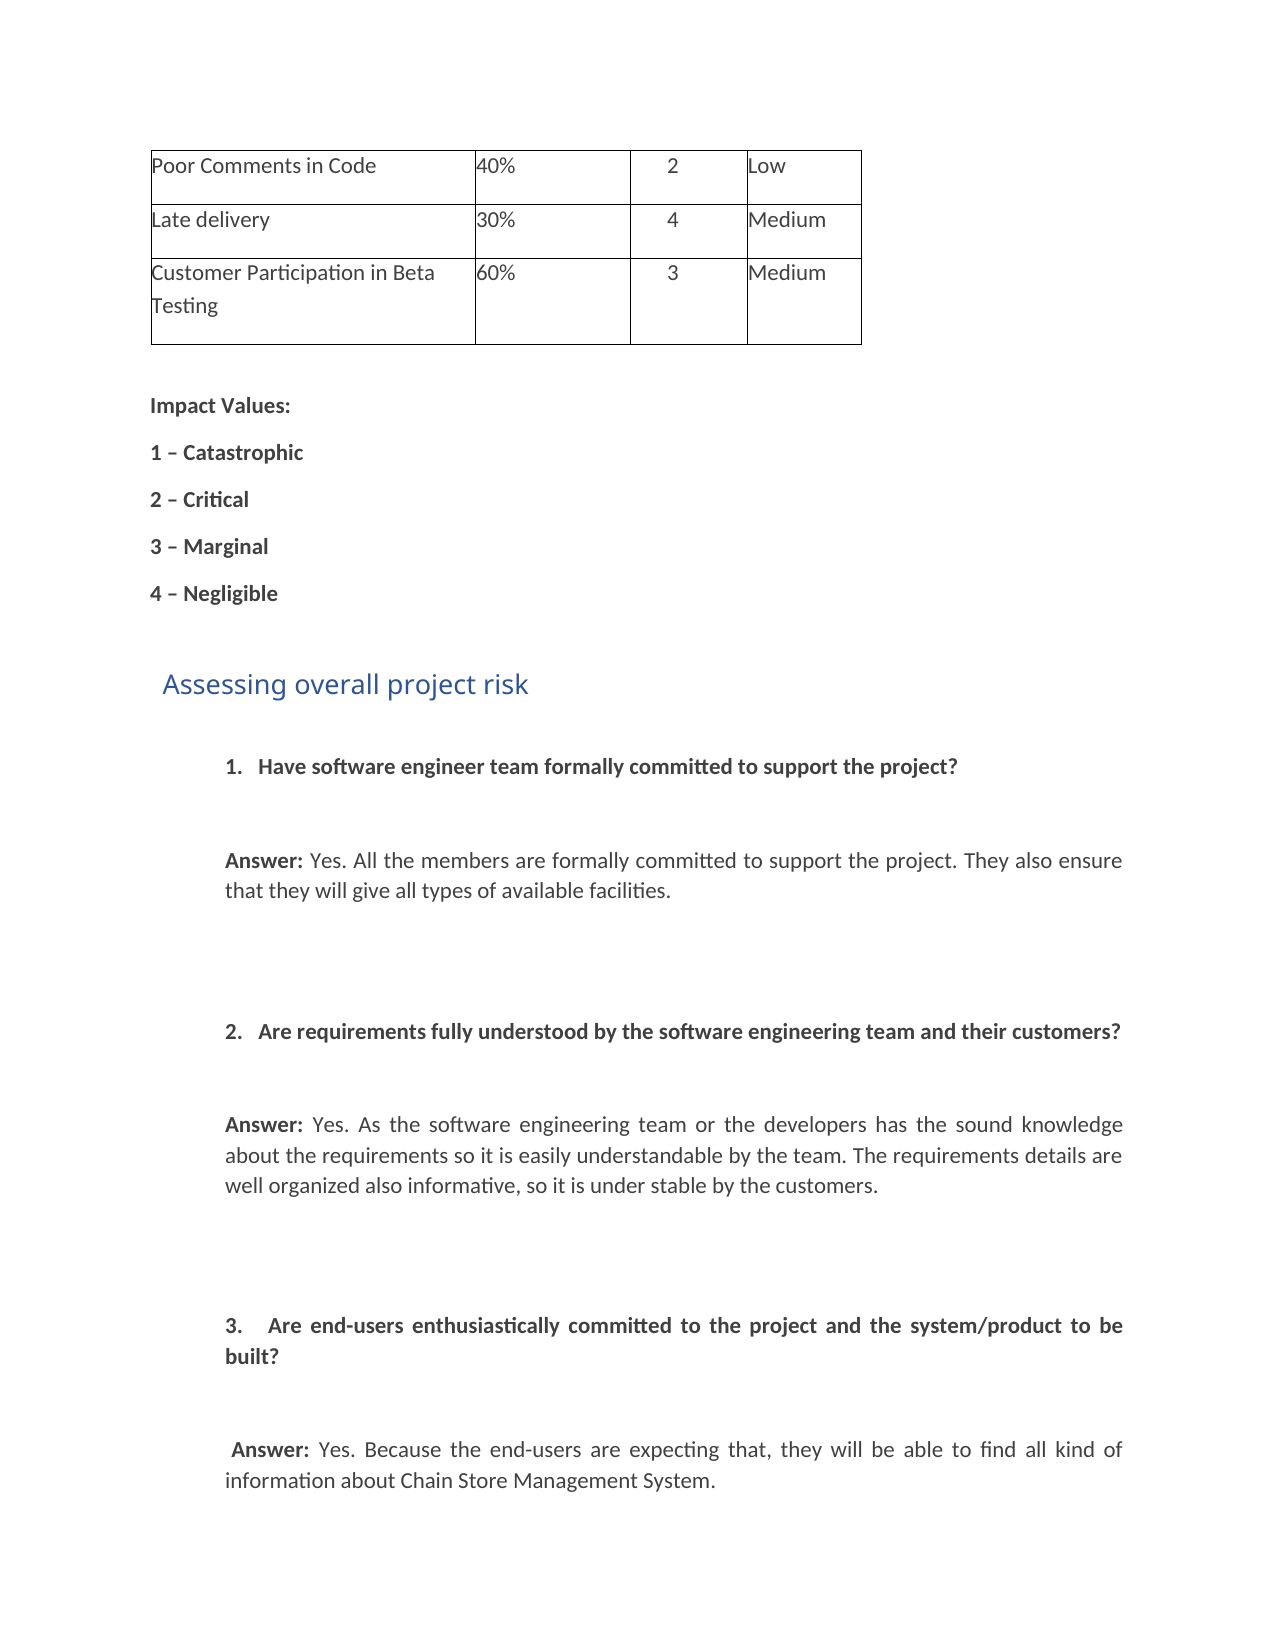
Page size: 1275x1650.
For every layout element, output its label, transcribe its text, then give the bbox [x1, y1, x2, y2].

text 1. Have software engineer team formally committed to support the project? [225, 752, 1125, 780]
table_cell 40% [476, 151, 630, 204]
table_cell Medium [748, 205, 861, 257]
table_cell Customer Participation in Beta Testing [152, 259, 475, 343]
text 2. Are requirements fully understood by the software engineering team and their customers? [225, 1017, 1125, 1045]
text Answer: Yes. As the software engineering team or the developers has the sound knowledge about the requirements so it is easily understandable by the team. The requirements details are well organized also informative, so it is under stable by the customers. [225, 1111, 1125, 1199]
text 3 – Marginal [150, 532, 1125, 560]
text 4 – Negligible [150, 579, 1125, 607]
text 3. Are end-users enthusiastically committed to the project and the system/product to be built? [225, 1312, 1125, 1370]
text 1 – Catastrophic [150, 438, 1125, 466]
table_cell 60% [476, 259, 630, 343]
text 2 – Critical [150, 485, 1125, 513]
text Answer: Yes. Because the end-users are expecting that, they will be able to find all kind of information about Chain Store Management System. [225, 1436, 1125, 1494]
table_cell Poor Comments in Code [152, 151, 475, 204]
table_cell Low [748, 151, 861, 204]
table_cell 2 [631, 151, 747, 204]
text Answer: Yes. All the members are formally committed to support the project. They also ensure that they will give all types of available facilities. [225, 846, 1125, 904]
table_cell Late delivery [152, 205, 475, 257]
table_cell 4 [631, 205, 747, 257]
subtitle Assessing overall project risk [150, 666, 1125, 702]
table_cell 30% [476, 205, 630, 257]
table_cell Medium [748, 259, 861, 343]
text Impact Values: [150, 391, 1125, 419]
table_cell 3 [631, 259, 747, 343]
